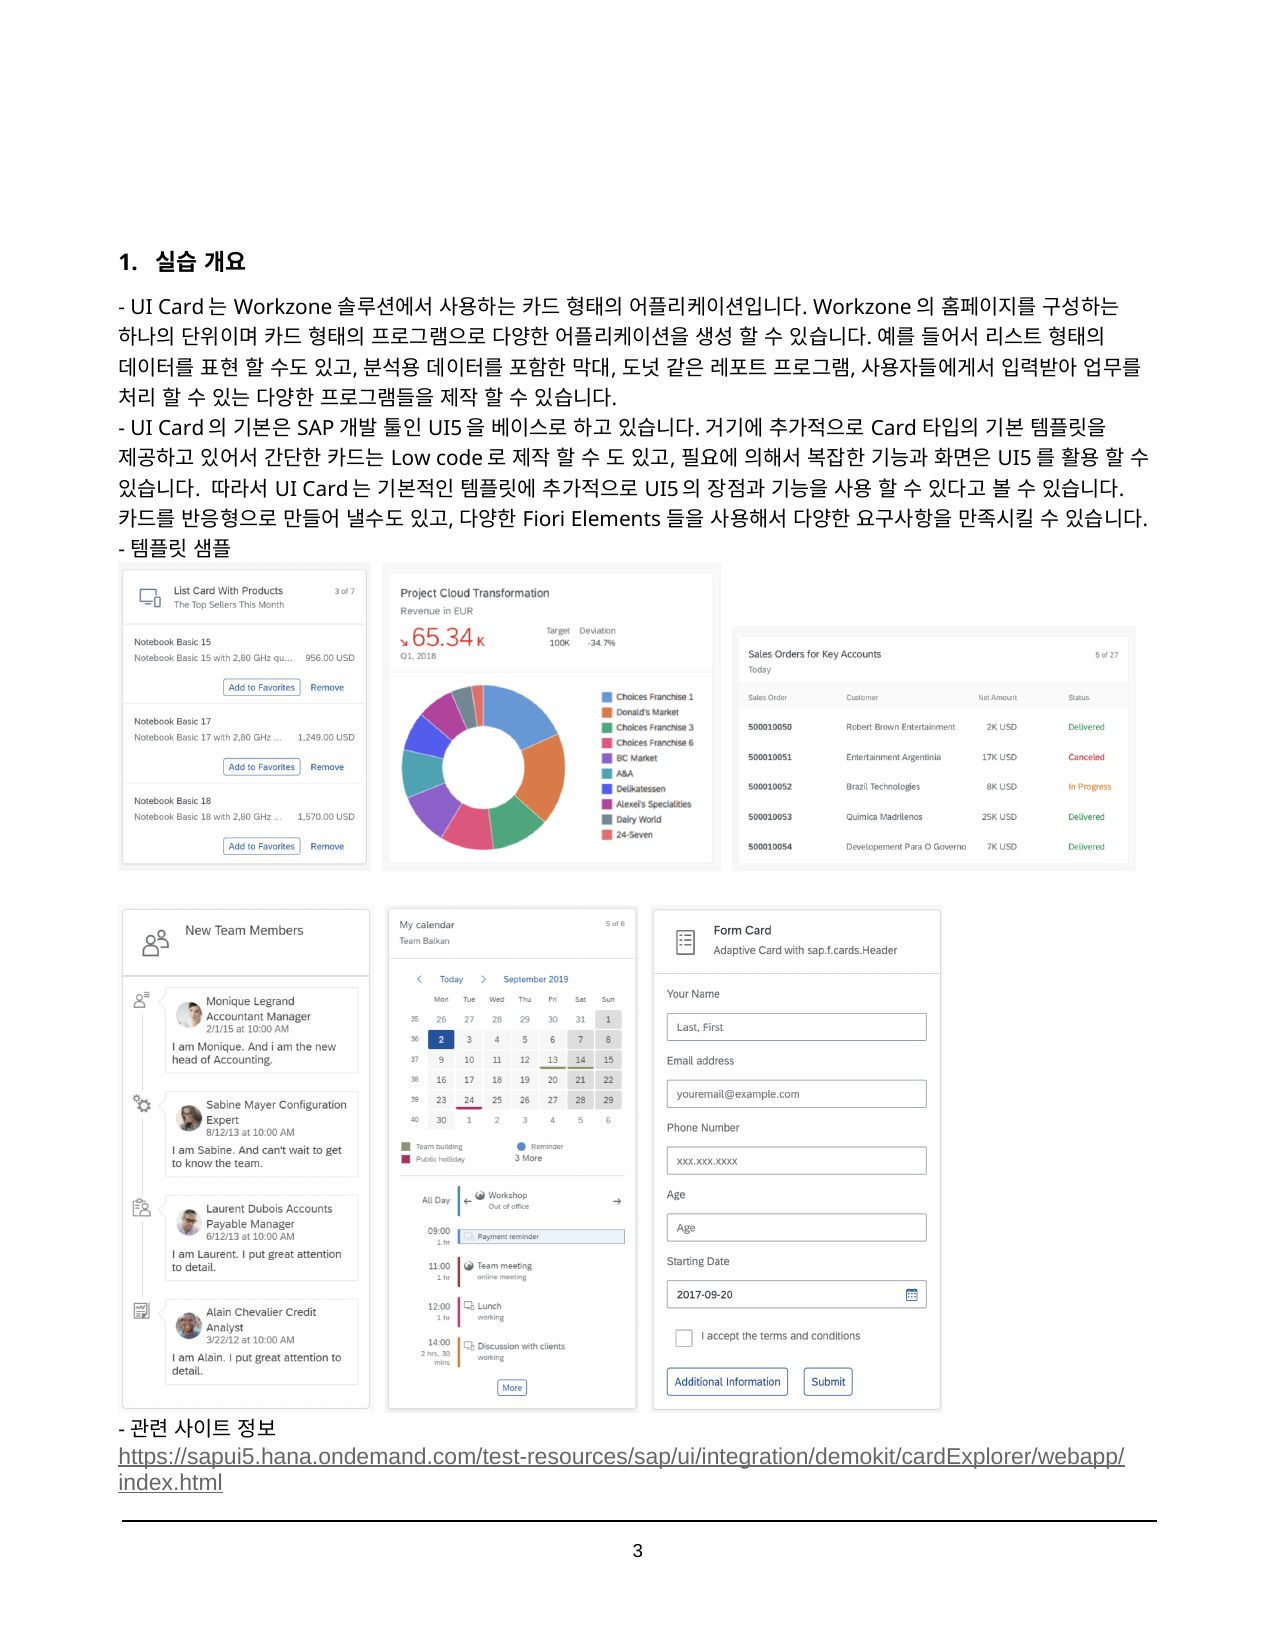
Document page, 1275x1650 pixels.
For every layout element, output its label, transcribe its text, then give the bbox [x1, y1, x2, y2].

picture [650, 905, 944, 1413]
picture [118, 904, 374, 1413]
picture [731, 626, 1136, 871]
picture [381, 563, 721, 871]
subtitle 실습 개요 [118, 244, 1157, 278]
text - UI Card는 Workzone 솔루션에서 사용하는 카드 형태의 어플리케이션입니다. Workzone의 홈페이지를 구성하는 하나의 단위이며 카드 형태의 프로그램으로 다양한 어플리케이션을 생성 할 수 있습니다. 예를 들어서 리스트 형태의 데이터를 표현 할 수도 있고, 분석용 데이터를 포함한 막대, 도넛 같은 레포트 프로그램, 사용자들에게서 입력받아 업무를 처리 할 수 있는 다양한 프로그램들을 제작 할 수 있습니다. [118, 290, 1157, 411]
picture [118, 562, 372, 871]
picture [384, 905, 640, 1413]
text - 관련 사이트 정보 [118, 1412, 1157, 1443]
text - UI Card의 기본은 SAP 개발 툴인 UI5을 베이스로 하고 있습니다. 거기에 추가적으로 Card 타입의 기본 템플릿을 제공하고 있어서 간단한 카드는 Low code로 제작 할 수 도 있고, 필요에 의해서 복잡한 기능과 화면은 UI5를 활용 할 수 있습니다. 따라서 UI Card는 기본적인 템플릿에 추가적으로 UI5의 장점과 기능을 사용 할 수 있다고 볼 수 있습니다. 카드를 반응형으로 만들어 낼수도 있고, 다양한 Fiori Elements 들을 사용해서 다양한 요구사항을 만족시킬 수 있습니다. [118, 411, 1157, 533]
text https://sapui5.hana.ondemand.com/test-resources/sap/ui/integration/demokit/cardExplorer/webapp/index.html [118, 1443, 1157, 1495]
